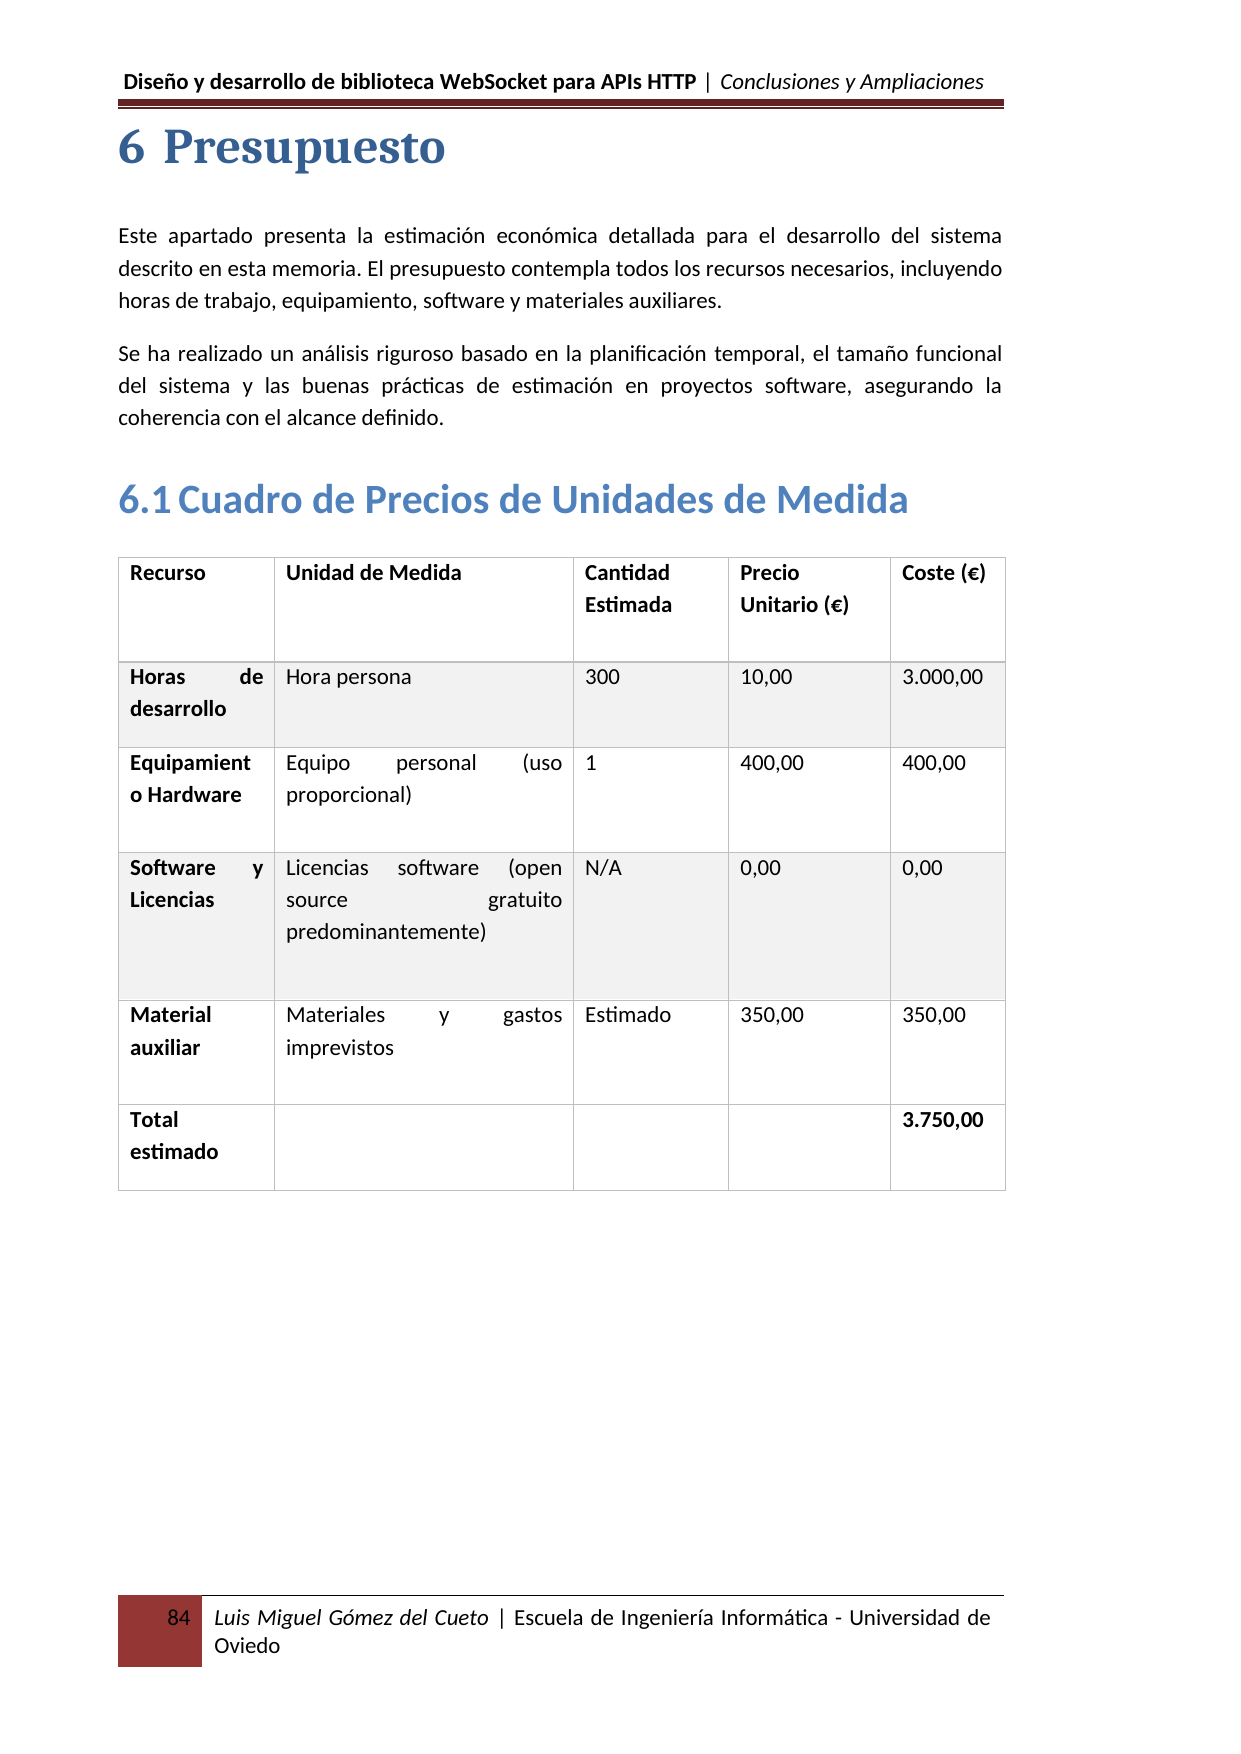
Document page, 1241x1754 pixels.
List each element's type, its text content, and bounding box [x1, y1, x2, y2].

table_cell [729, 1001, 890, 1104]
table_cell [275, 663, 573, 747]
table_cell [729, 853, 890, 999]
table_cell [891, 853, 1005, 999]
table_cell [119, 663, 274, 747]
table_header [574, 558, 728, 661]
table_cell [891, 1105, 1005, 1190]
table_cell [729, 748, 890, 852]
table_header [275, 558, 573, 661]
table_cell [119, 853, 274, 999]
subtitle Presupuesto [118, 118, 1004, 176]
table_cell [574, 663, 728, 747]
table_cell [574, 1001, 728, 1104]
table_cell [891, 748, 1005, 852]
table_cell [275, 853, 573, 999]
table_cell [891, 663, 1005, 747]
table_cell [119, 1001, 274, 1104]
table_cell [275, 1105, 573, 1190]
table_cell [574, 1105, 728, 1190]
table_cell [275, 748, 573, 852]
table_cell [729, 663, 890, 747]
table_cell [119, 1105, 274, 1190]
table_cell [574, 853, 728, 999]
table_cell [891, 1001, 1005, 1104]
subtitle Cuadro de Precios de Unidades de Medida [118, 473, 1004, 524]
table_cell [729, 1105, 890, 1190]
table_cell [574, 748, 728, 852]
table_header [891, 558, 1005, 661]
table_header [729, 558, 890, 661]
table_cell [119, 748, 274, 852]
text Se ha realizado un análisis riguroso basado en la planificación temporal, el tamaño funcional del sistema y las buenas prácticas de estimación en proyectos software, asegurando la coherencia con el alcance definido. [118, 339, 1004, 431]
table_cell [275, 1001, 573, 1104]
text Este apartado presenta la estimación económica detallada para el desarrollo del sistema descrito en esta memoria. El presupuesto contempla todos los recursos necesarios, incluyendo horas de trabajo, equipamiento, software y materiales auxiliares. [118, 222, 1004, 314]
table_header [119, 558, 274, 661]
